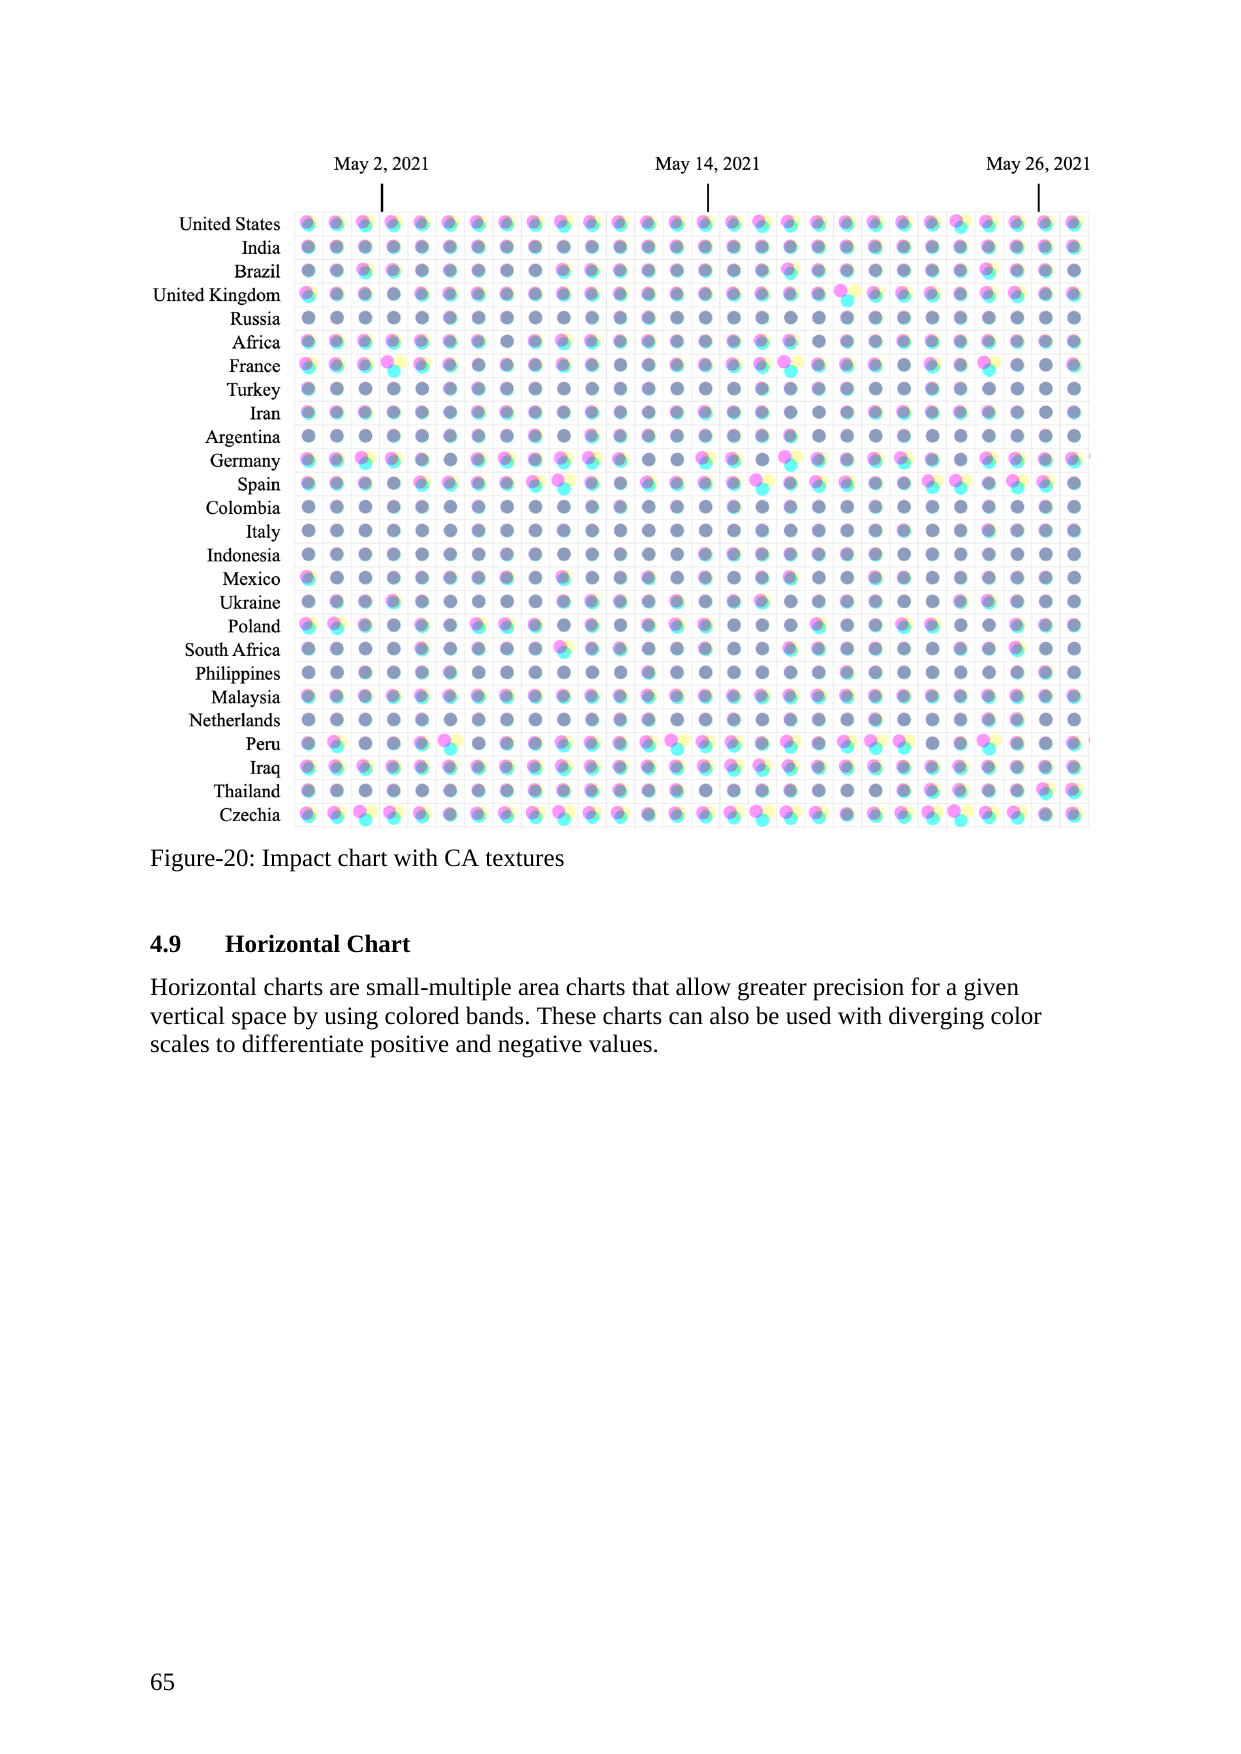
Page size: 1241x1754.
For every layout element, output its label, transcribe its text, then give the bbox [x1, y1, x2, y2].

picture [150, 150, 1091, 829]
text 4.9 Horizontal Chart [150, 929, 1090, 958]
text Figure-20: Impact chart with CA textures [150, 843, 1090, 871]
text Horizontal charts are small-multiple area charts that allow greater precision for a given vertical space by using colored bands. These charts can also be used with diverging color scales to differentiate positive and negative values. [150, 972, 1090, 1058]
